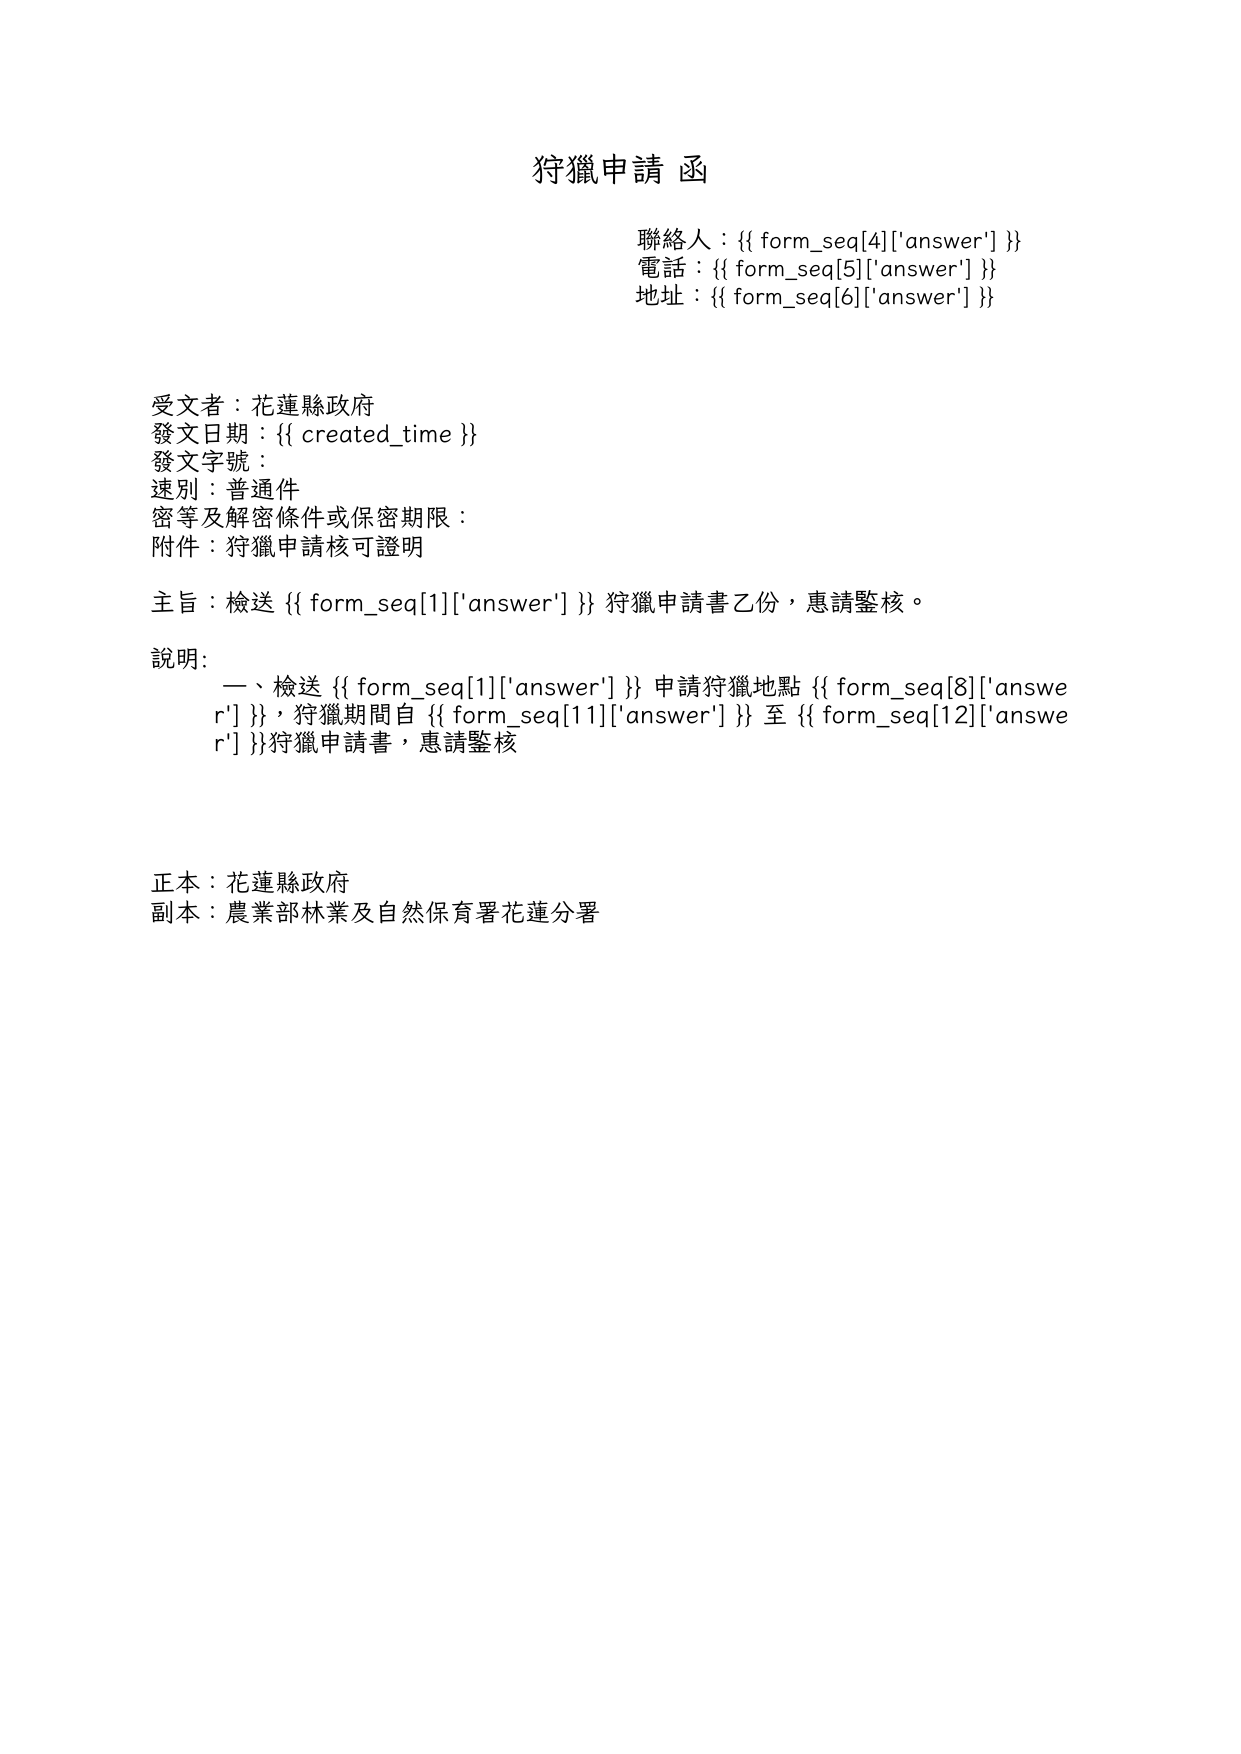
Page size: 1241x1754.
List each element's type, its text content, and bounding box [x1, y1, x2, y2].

text 附件：狩獵申請核可證明 [150, 531, 1090, 559]
text 密等及解密條件或保密期限： [150, 503, 1090, 531]
text 說明: [150, 643, 1090, 671]
text 發文日期：{{ created_time }} [150, 419, 1090, 447]
text 副本：農業部林業及自然保育署花蓮分署 [150, 898, 1090, 926]
text 狩獵申請 函 [150, 150, 1090, 187]
text 正本：花蓮縣政府 [150, 868, 1090, 896]
text 聯絡人：{{ form_seq[4]['answer'] }} [586, 225, 1090, 253]
text 受文者：花蓮縣政府 [150, 391, 1090, 419]
text 速別：普通件 [150, 475, 1090, 503]
text 發文字號： [150, 447, 1090, 475]
text 主旨：檢送 {{ form_seq[1]['answer'] }} 狩獵申請書乙份，惠請鍳核。 [150, 587, 1090, 615]
text 電話：{{ form_seq[5]['answer'] }} 地址：{{ form_seq[6]['answer'] }} [586, 253, 1090, 309]
text ―、檢送 {{ form_seq[1]['answer'] }} 申請狩獵地點 {{ form_seq[8]['answer'] }}，狩獵期間自 {{ form_seq[11]['answer'] }} 至 {{ form_seq[12]['answer'] }}狩獵申請書，惠請鍳核 [213, 671, 1090, 756]
